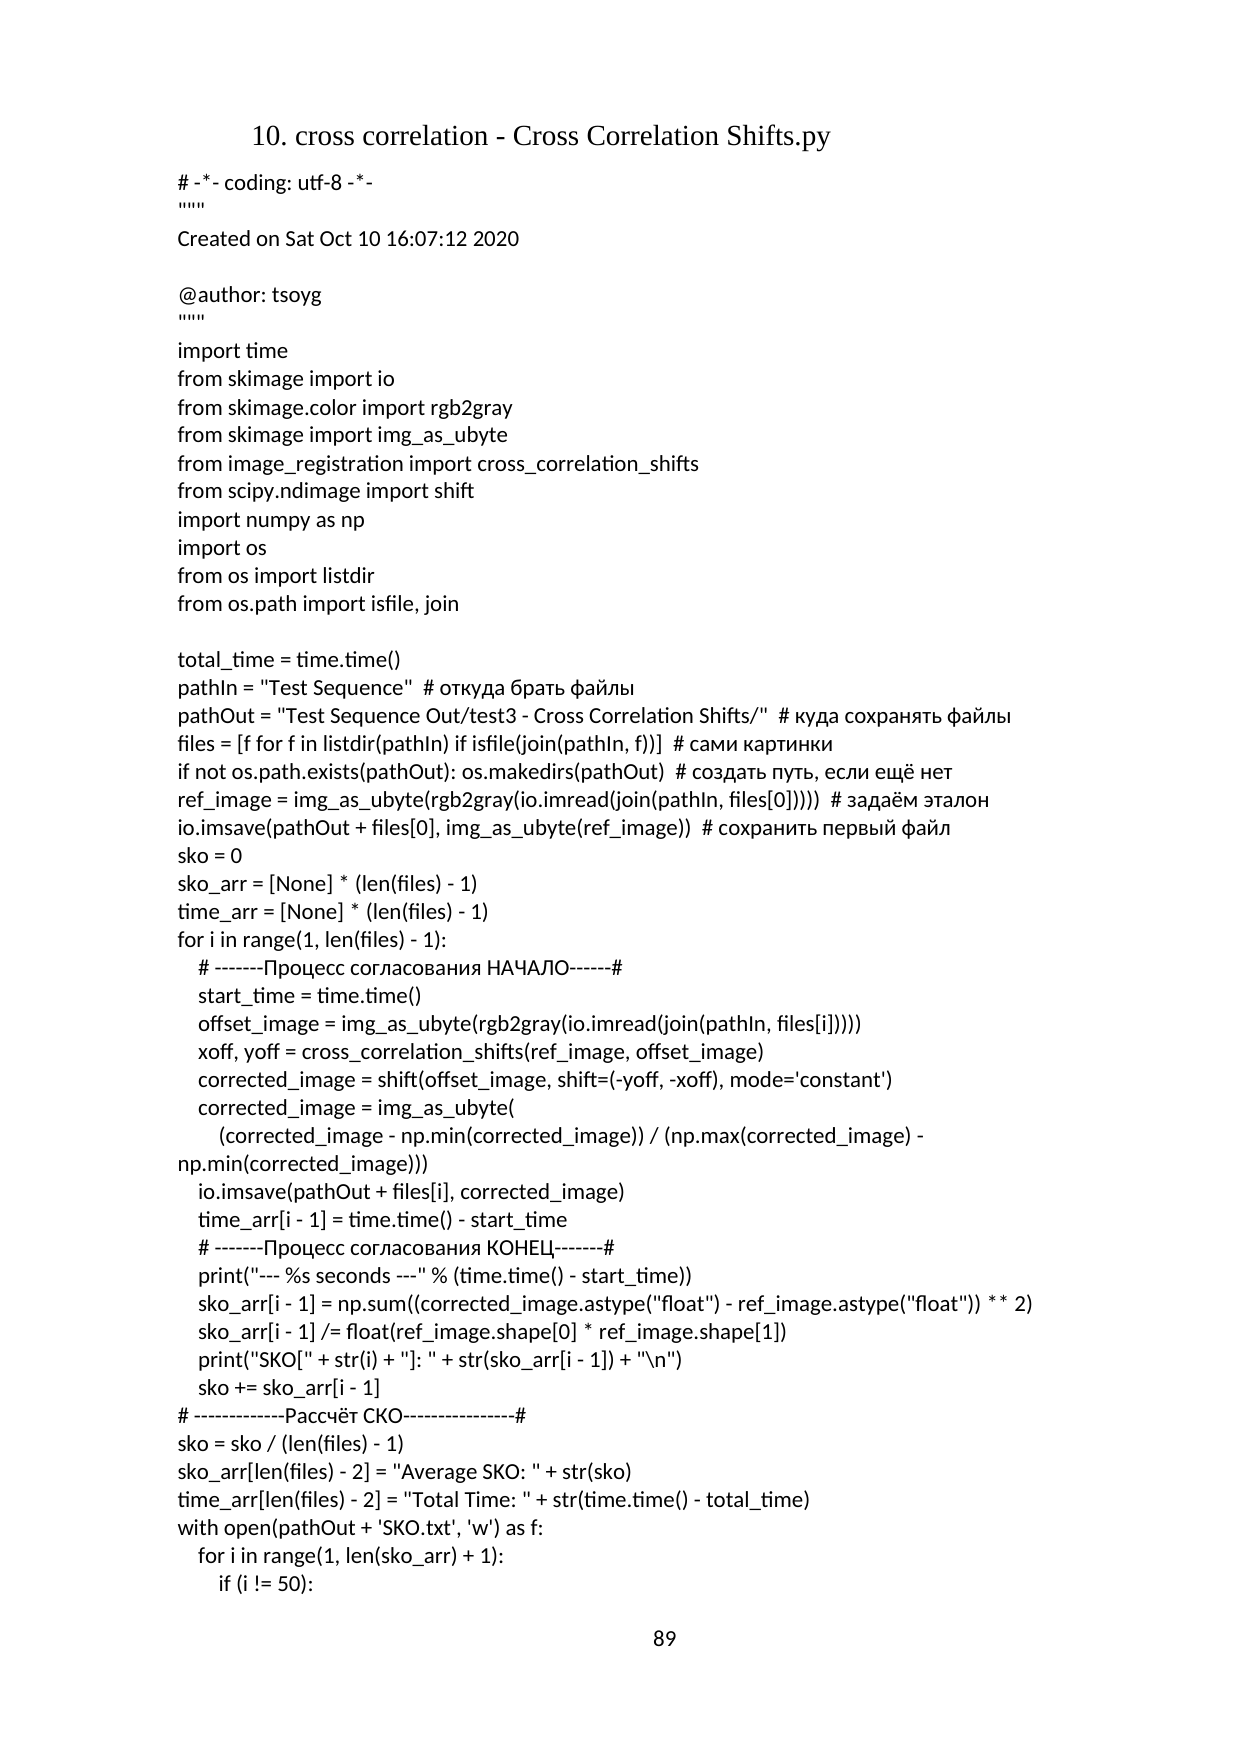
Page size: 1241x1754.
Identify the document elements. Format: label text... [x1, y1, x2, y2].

text import numpy as np [177, 505, 1152, 533]
text from image_registration import cross_correlation_shifts [177, 449, 1152, 477]
text ref_image = img_as_ubyte(rgb2gray(io.imread(join(pathIn, files[0])))) # задаём эталон [177, 785, 1152, 813]
text with open(pathOut + 'SKO.txt', 'w') as f: [177, 1513, 1152, 1541]
text total_time = time.time() [177, 645, 1152, 673]
text # -------Процесс согласования НАЧАЛО------# [177, 953, 1152, 981]
text sko += sko_arr[i - 1] [177, 1373, 1152, 1401]
text offset_image = img_as_ubyte(rgb2gray(io.imread(join(pathIn, files[i])))) [177, 1009, 1152, 1037]
text from skimage.color import rgb2gray [177, 393, 1152, 421]
text (corrected_image - np.min(corrected_image)) / (np.max(corrected_image) - np.min(corrected_image))) [177, 1121, 1152, 1177]
text time_arr[len(files) - 2] = "Total Time: " + str(time.time() - total_time) [177, 1485, 1152, 1513]
text time_arr[i - 1] = time.time() - start_time [177, 1205, 1152, 1233]
text pathIn = "Test Sequence" # откуда брать файлы [177, 673, 1152, 701]
text sko_arr = [None] * (len(files) - 1) [177, 869, 1152, 897]
text # -------------Рассчёт СКО----------------# [177, 1401, 1152, 1429]
text sko = 0 [177, 841, 1152, 869]
text # -*- coding: utf-8 -*- [177, 168, 1152, 196]
text # -------Процесс согласования КОНЕЦ-------# [177, 1233, 1152, 1261]
text for i in range(1, len(files) - 1): [177, 925, 1152, 953]
text print("--- %s seconds ---" % (time.time() - start_time)) [177, 1261, 1152, 1289]
text @author: tsoyg [177, 281, 1152, 308]
text from skimage import io [177, 364, 1152, 393]
text corrected_image = img_as_ubyte( [177, 1093, 1152, 1121]
text if (i != 50): [177, 1569, 1152, 1597]
text io.imsave(pathOut + files[i], corrected_image) [177, 1177, 1152, 1205]
text if not os.path.exists(pathOut): os.makedirs(pathOut) # создать путь, если ещё нет [177, 757, 1152, 785]
text for i in range(1, len(sko_arr) + 1): [177, 1541, 1152, 1569]
text """ [177, 196, 1152, 224]
text io.imsave(pathOut + files[0], img_as_ubyte(ref_image)) # сохранить первый файл [177, 813, 1152, 841]
text corrected_image = shift(offset_image, shift=(-yoff, -xoff), mode='constant') [177, 1065, 1152, 1093]
text from skimage import img_as_ubyte [177, 421, 1152, 449]
text import time [177, 337, 1152, 364]
text 10. cross correlation - Cross Correlation Shifts.py [177, 118, 1152, 152]
text xoff, yoff = cross_correlation_shifts(ref_image, offset_image) [177, 1037, 1152, 1065]
text sko_arr[i - 1] = np.sum((corrected_image.astype("float") - ref_image.astype("float")) ** 2) [177, 1289, 1152, 1317]
text """ [177, 308, 1152, 337]
text sko_arr[i - 1] /= float(ref_image.shape[0] * ref_image.shape[1]) [177, 1317, 1152, 1345]
text sko = sko / (len(files) - 1) [177, 1429, 1152, 1457]
text import os [177, 533, 1152, 561]
text files = [f for f in listdir(pathIn) if isfile(join(pathIn, f))] # сами картинки [177, 729, 1152, 757]
text start_time = time.time() [177, 981, 1152, 1009]
text from scipy.ndimage import shift [177, 477, 1152, 505]
text from os import listdir [177, 561, 1152, 589]
text Created on Sat Oct 10 16:07:12 2020 [177, 224, 1152, 252]
text sko_arr[len(files) - 2] = "Average SKO: " + str(sko) [177, 1457, 1152, 1485]
text from os.path import isfile, join [177, 589, 1152, 617]
text print("SKO[" + str(i) + "]: " + str(sko_arr[i - 1]) + "\n") [177, 1345, 1152, 1373]
text time_arr = [None] * (len(files) - 1) [177, 897, 1152, 925]
text pathOut = "Test Sequence Out/test3 - Cross Correlation Shifts/" # куда сохранять файлы [177, 701, 1152, 729]
